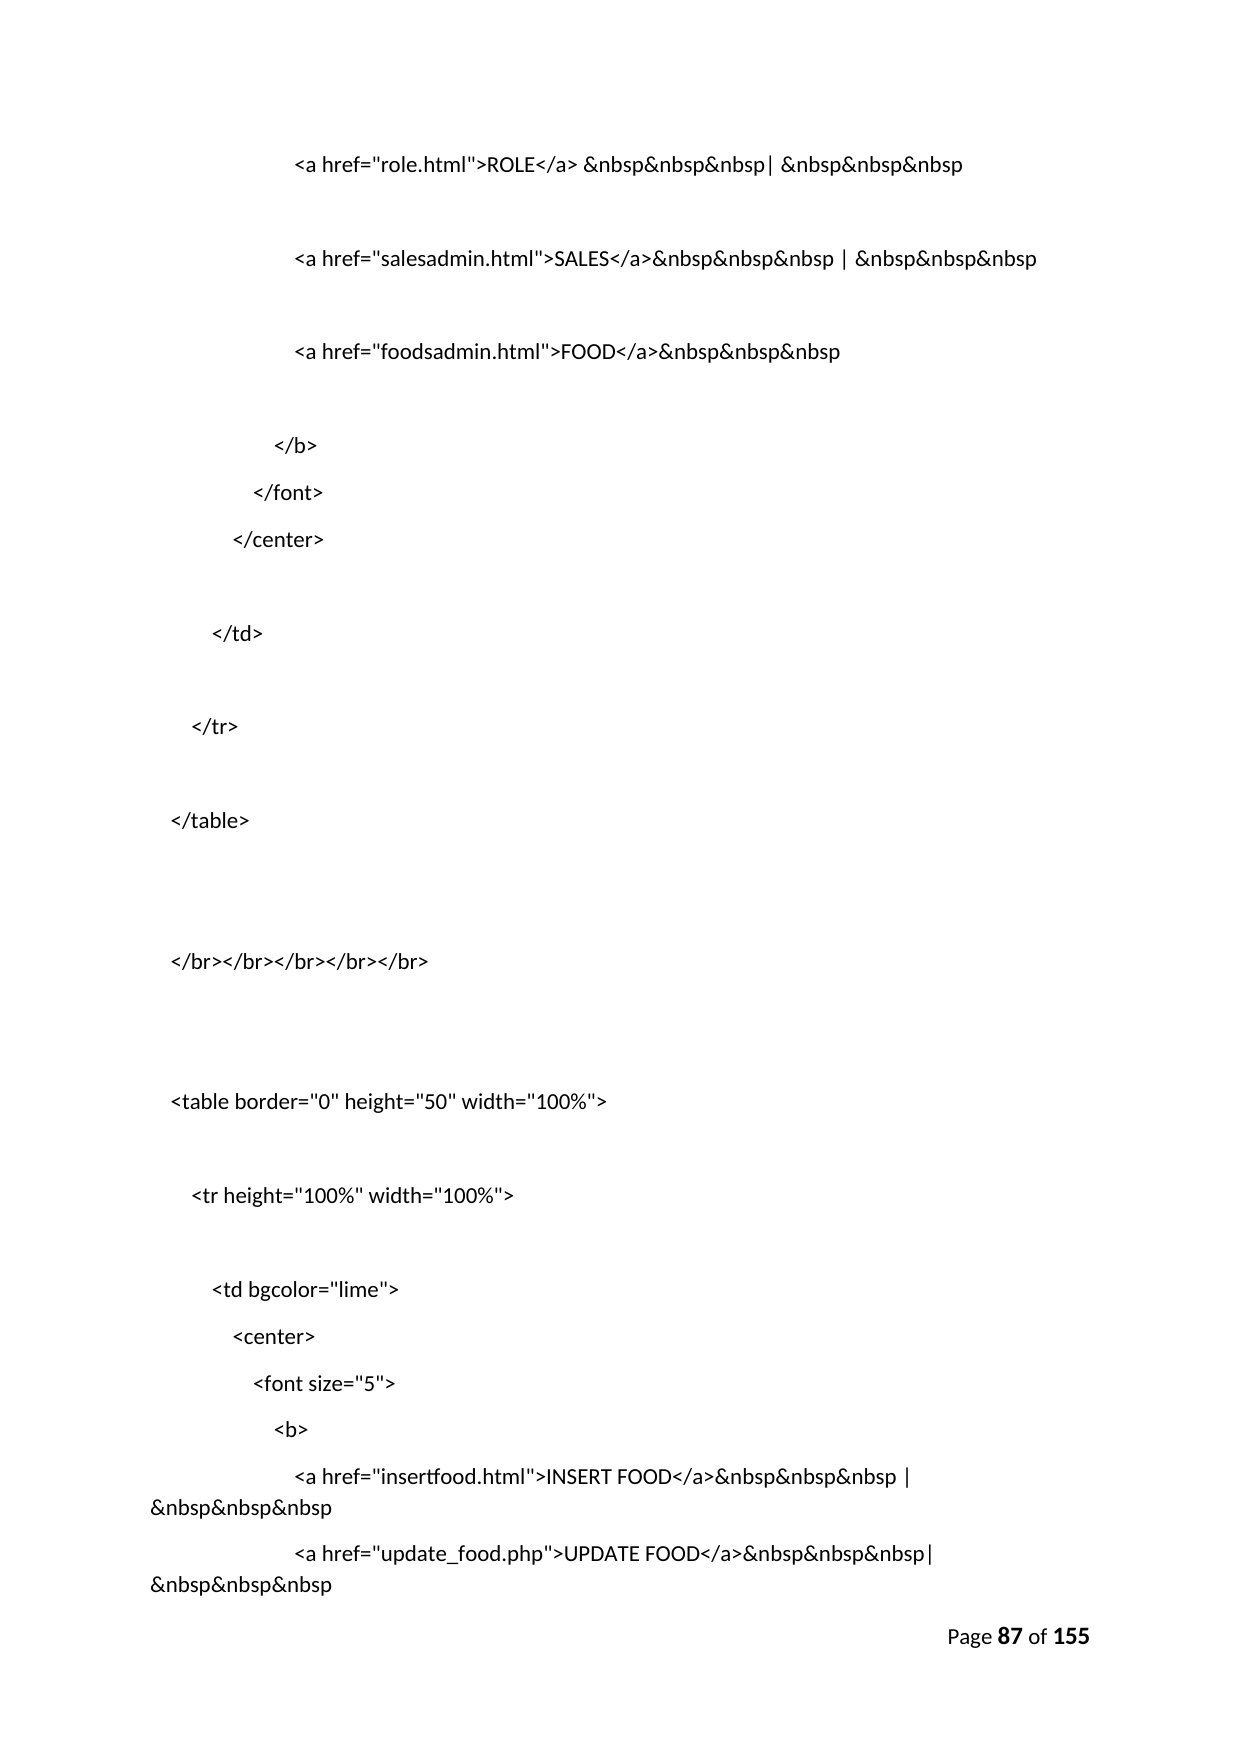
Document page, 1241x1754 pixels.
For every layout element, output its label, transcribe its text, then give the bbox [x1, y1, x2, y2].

text <a href="insertfood.html">INSERT FOOD</a>&nbsp&nbsp&nbsp | &nbsp&nbsp&nbsp [150, 1462, 1090, 1521]
text <tr height="100%" width="100%"> [150, 1181, 1090, 1209]
text <font size="5"> [150, 1369, 1090, 1397]
text <a href="foodsadmin.html">FOOD</a>&nbsp&nbsp&nbsp [150, 337, 1090, 366]
text <center> [150, 1322, 1090, 1350]
text <table border="0" height="50" width="100%"> [150, 1087, 1090, 1116]
text <a href="salesadmin.html">SALES</a>&nbsp&nbsp&nbsp | &nbsp&nbsp&nbsp [150, 244, 1090, 272]
text <a href="update_food.php">UPDATE FOOD</a>&nbsp&nbsp&nbsp| &nbsp&nbsp&nbsp [150, 1539, 1090, 1598]
text </br></br></br></br></br> [150, 947, 1090, 975]
text </b> [150, 431, 1090, 459]
text <td bgcolor="lime"> [150, 1275, 1090, 1303]
text </center> [150, 525, 1090, 553]
text <b> [150, 1416, 1090, 1444]
text </tr> [150, 712, 1090, 741]
text <a href="role.html">ROLE</a> &nbsp&nbsp&nbsp| &nbsp&nbsp&nbsp [150, 150, 1090, 178]
text </td> [150, 619, 1090, 647]
text </font> [150, 478, 1090, 506]
text </table> [150, 806, 1090, 834]
